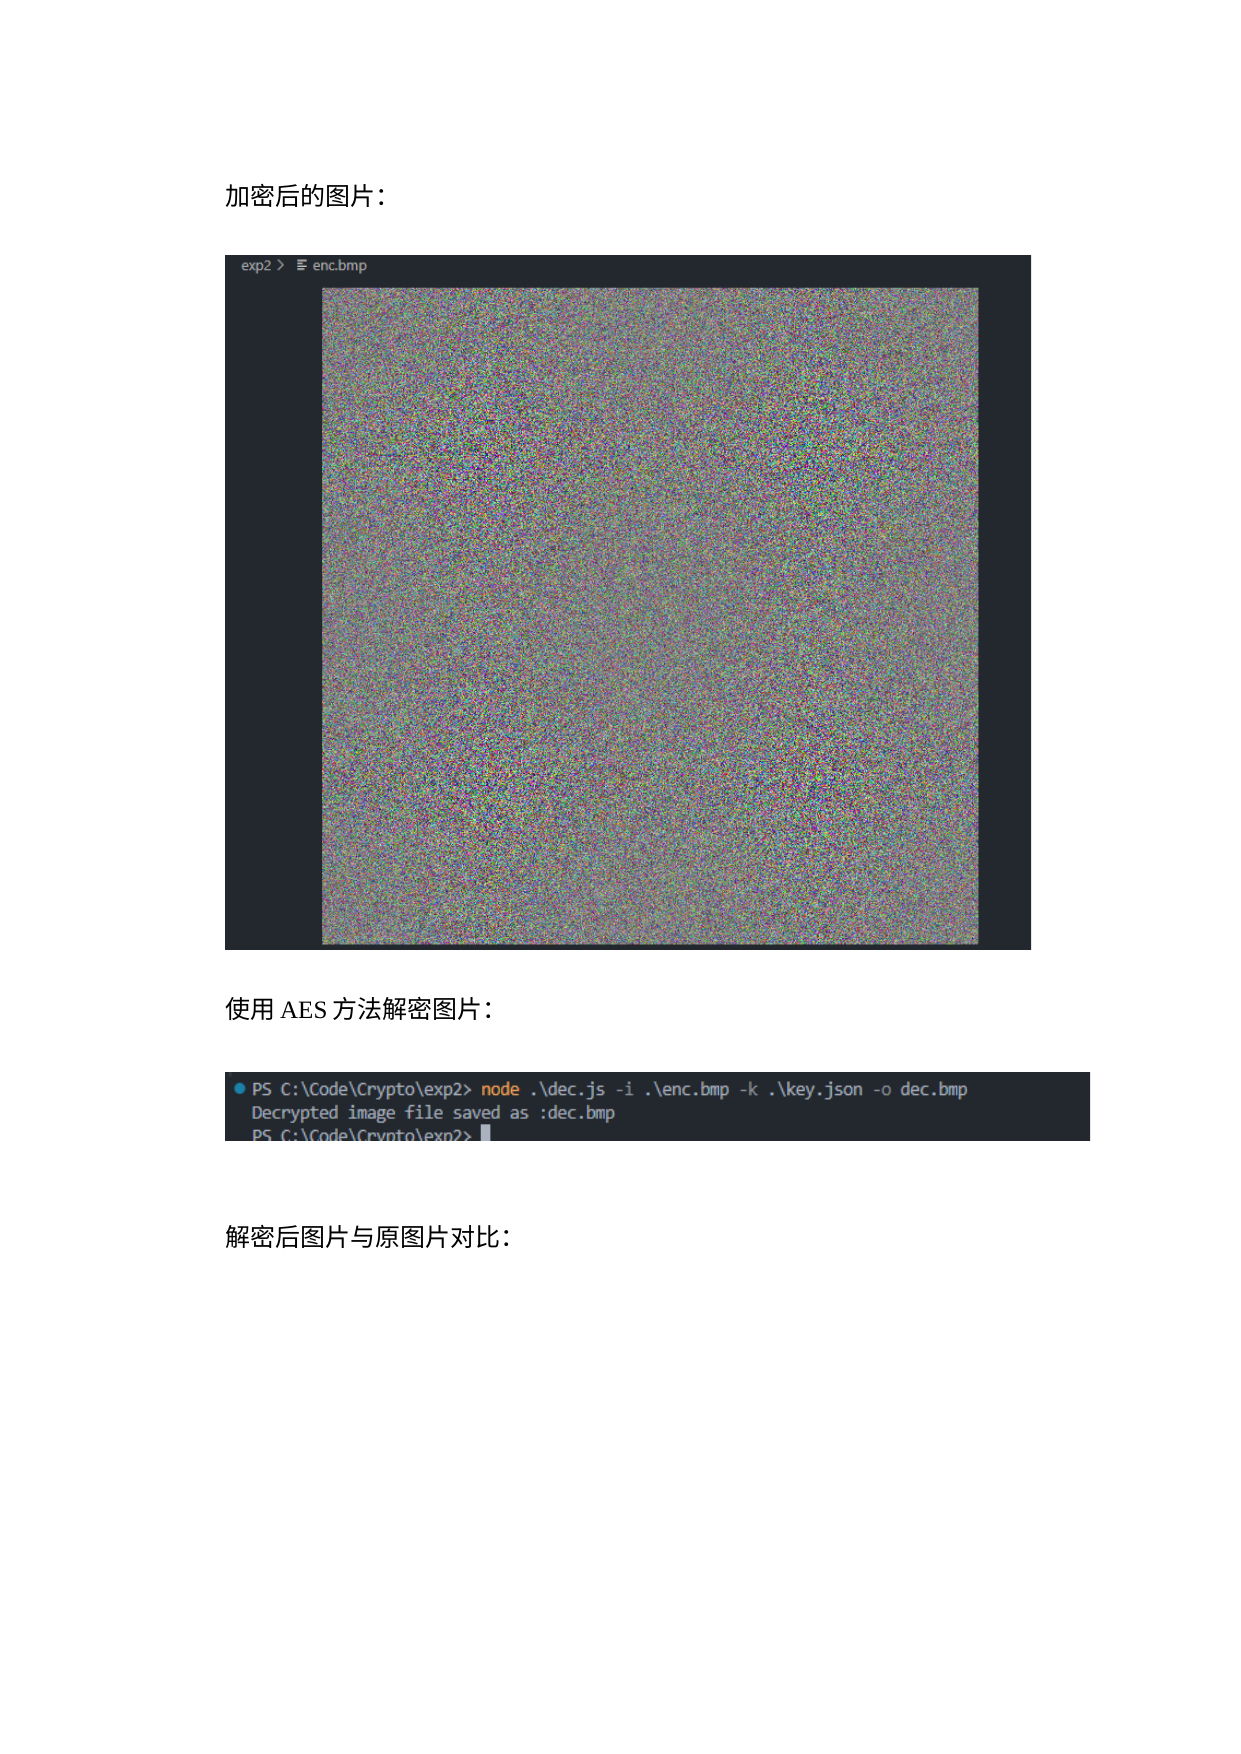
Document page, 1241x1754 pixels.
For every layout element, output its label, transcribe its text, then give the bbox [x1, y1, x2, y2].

list 使用AES方法解密图片： [225, 975, 1053, 1040]
picture [225, 1072, 1091, 1141]
list 加密后的图片： [225, 162, 1053, 227]
picture [225, 255, 1032, 950]
list 解密后图片与原图片对比： [225, 1203, 1053, 1268]
